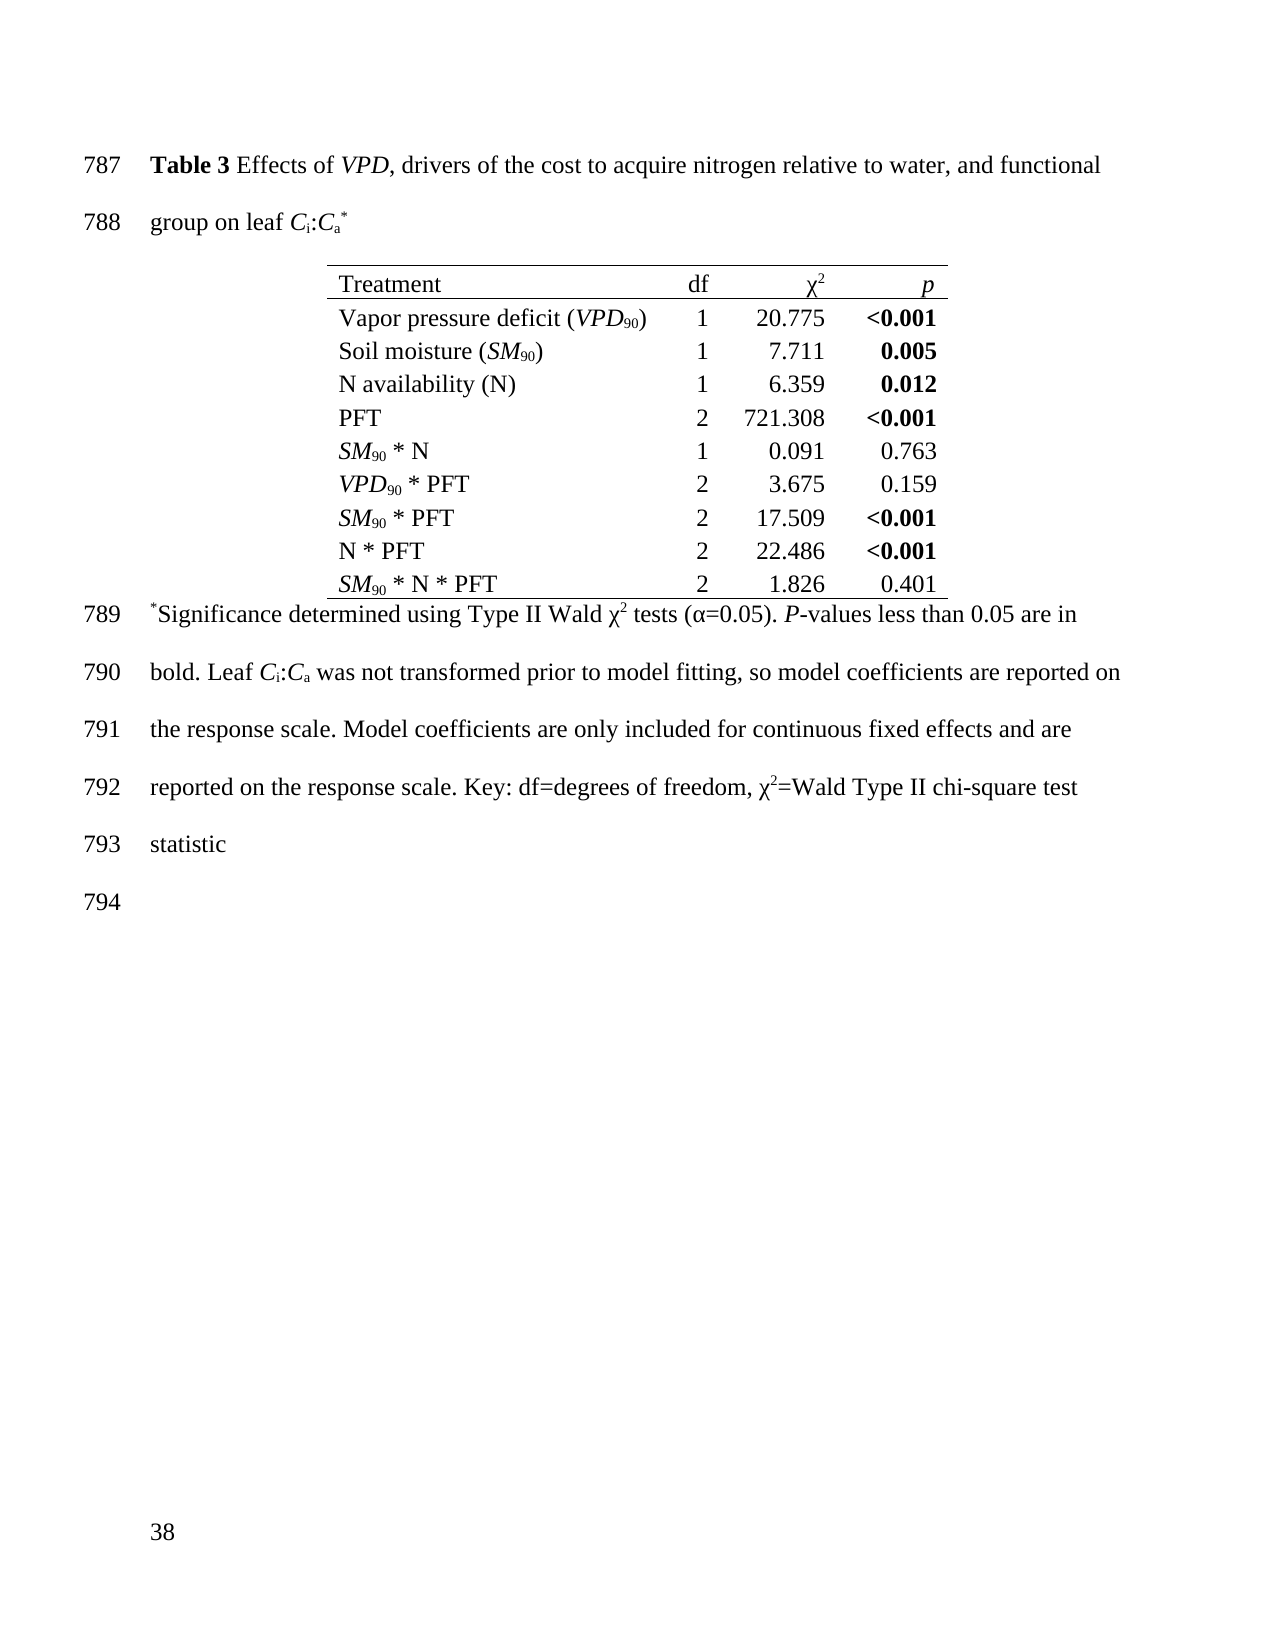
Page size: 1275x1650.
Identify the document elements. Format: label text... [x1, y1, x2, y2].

table_cell 2 [664, 465, 720, 498]
table_cell 17.509 [720, 498, 836, 532]
table_cell N availability (N) [327, 365, 664, 398]
table_cell VPD90 * PFT [327, 465, 664, 498]
table_cell 0.005 [836, 332, 948, 365]
table_cell <0.001 [836, 498, 948, 532]
table_cell 721.308 [720, 398, 836, 432]
table_cell 0.159 [836, 465, 948, 498]
table_header Treatment [327, 266, 664, 298]
table_cell 2 [664, 532, 720, 565]
table_header χ2 [720, 266, 836, 298]
table_cell 22.486 [720, 532, 836, 565]
table_cell 6.359 [720, 365, 836, 398]
table_cell 2 [664, 498, 720, 532]
table_cell 1 [664, 432, 720, 465]
table_cell 2 [664, 398, 720, 432]
table_cell 0.401 [836, 565, 948, 598]
table_header p [836, 266, 948, 298]
table_cell 2 [664, 565, 720, 598]
table_cell SM90 * PFT [327, 498, 664, 532]
table_cell SM90 * N [327, 432, 664, 465]
table_cell 1 [664, 332, 720, 365]
table_cell <0.001 [836, 299, 948, 332]
table_cell 0.091 [720, 432, 836, 465]
text Table 3 Effects of VPD, drivers of the cost to acquire nitrogen relative to water, and functional group on leaf Ci:Ca* [150, 150, 1125, 236]
table_cell <0.001 [836, 532, 948, 565]
table_cell 1 [664, 365, 720, 398]
table_cell <0.001 [836, 398, 948, 432]
table_cell 20.775 [720, 299, 836, 332]
table_cell N * PFT [327, 532, 664, 565]
table_cell 1.826 [720, 565, 836, 598]
text *Significance determined using Type II Wald χ2 tests (α=0.05). P-values less than 0.05 are in bold. Leaf Ci:Ca was not transformed prior to model fitting, so model coefficients are reported on the response scale. Model coefficients are only included for continuous fixed effects and are reported on the response scale. Key: df=degrees of freedom, χ2=Wald Type II chi-square test statistic [150, 599, 1125, 858]
table_cell 0.012 [836, 365, 948, 398]
table_cell Soil moisture (SM90) [327, 332, 664, 365]
table_cell 1 [664, 299, 720, 332]
table_header df [664, 266, 720, 298]
table_cell PFT [327, 398, 664, 432]
table_cell Vapor pressure deficit (VPD90) [327, 299, 664, 332]
table_cell 7.711 [720, 332, 836, 365]
table_cell SM90 * N * PFT [327, 565, 664, 598]
table_cell 0.763 [836, 432, 948, 465]
table_cell 3.675 [720, 465, 836, 498]
